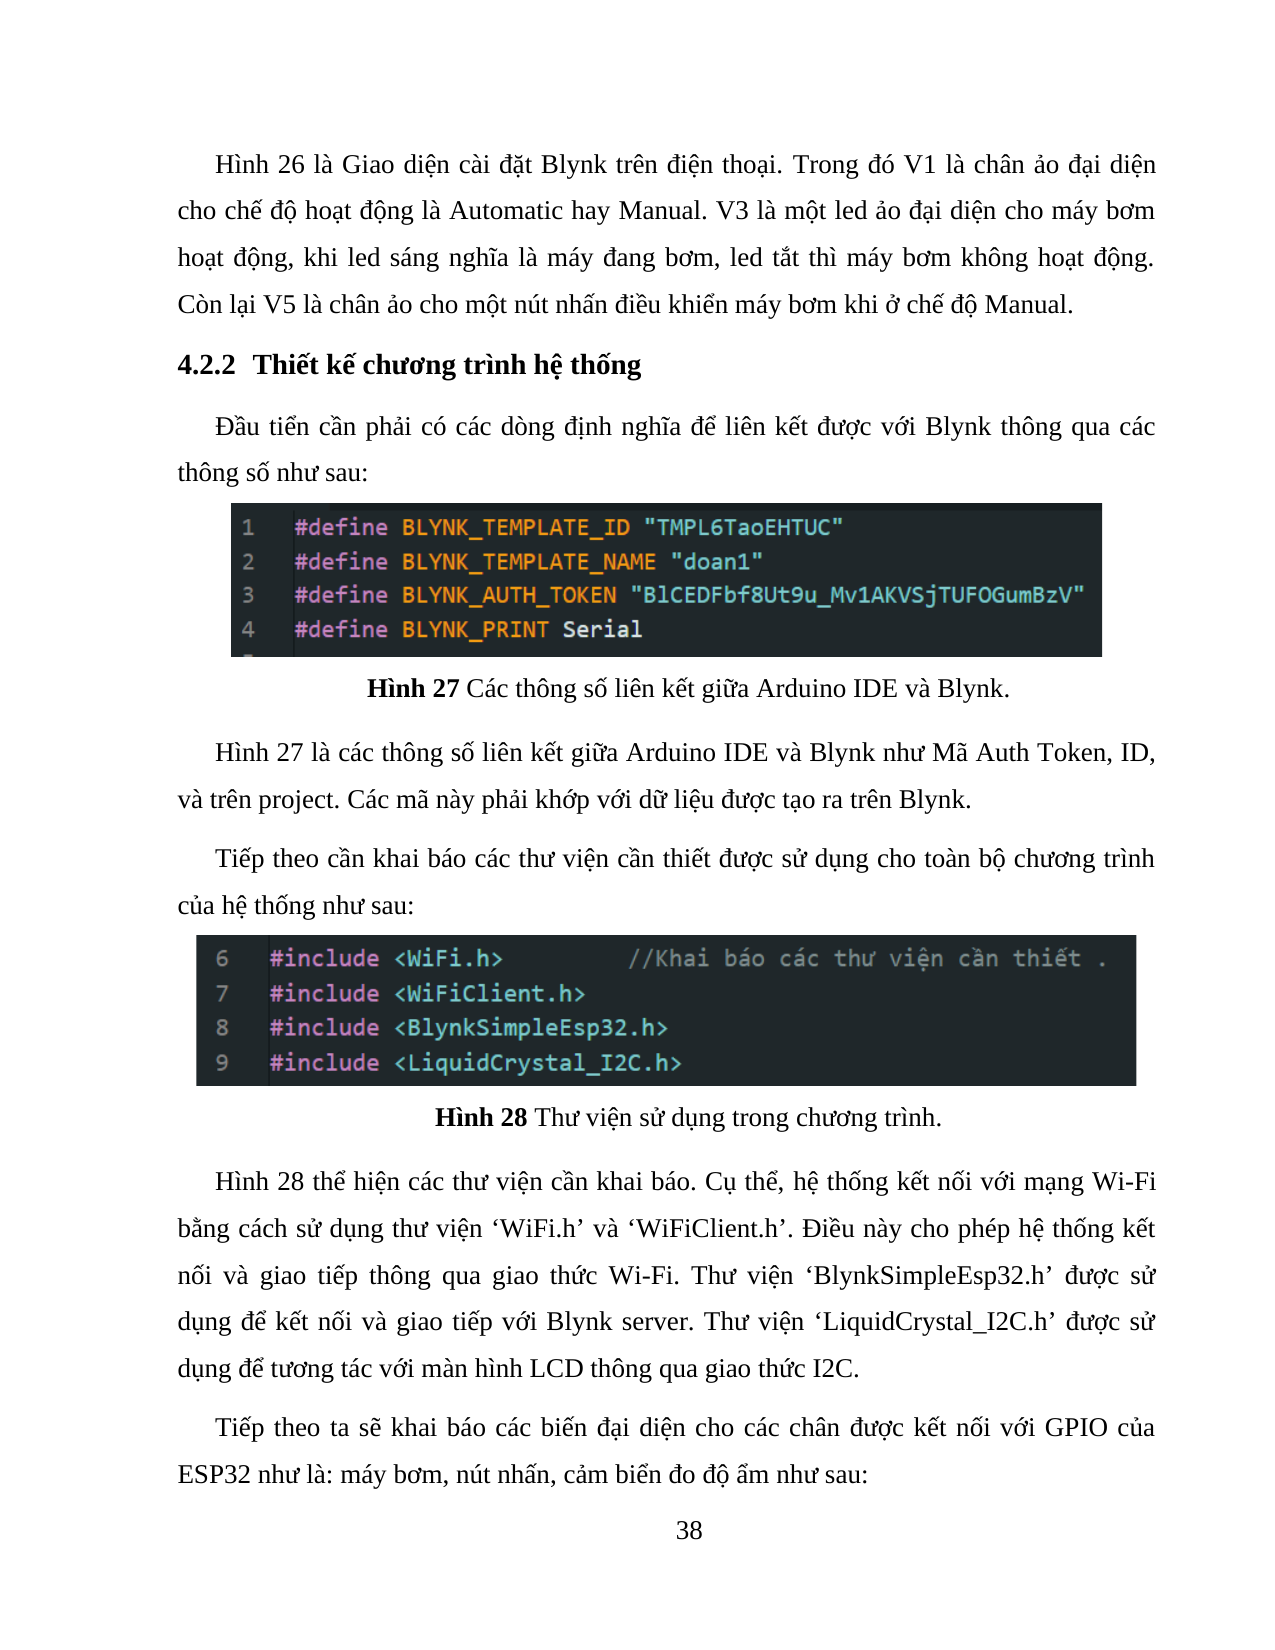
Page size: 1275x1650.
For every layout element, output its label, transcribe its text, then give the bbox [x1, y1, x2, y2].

text Hình 27 là các thông số liên kết giữa Arduino IDE và Blynk như Mã Auth Token, ID, và trên project. Các mã này phải khớp với dữ liệu được tạo ra trên Blynk. [177, 736, 1157, 814]
text Hình 28 thể hiện các thư viện cần khai báo. Cụ thể, hệ thống kết nối với mạng Wi-Fi bằng cách sử dụng thư viện ‘WiFi.h’ và ‘WiFiClient.h’. Điều này cho phép hệ thống kết nối và giao tiếp thông qua giao thức Wi-Fi. Thư viện ‘BlynkSimpleEsp32.h’ được sử dụng để kết nối và giao tiếp với Blynk server. Thư viện ‘LiquidCrystal_I2C.h’ được sử dụng để tương tác với màn hình LCD thông qua giao thức I2C. [177, 1166, 1157, 1383]
text Tiếp theo cần khai báo các thư viện cần thiết được sử dụng cho toàn bộ chương trình của hệ thống như sau: [177, 842, 1157, 920]
text Đầu tiển cần phải có các dòng định nghĩa để liên kết được với Blynk thông qua các thông số như sau: [177, 410, 1157, 487]
subtitle Thiết kế chương trình hệ thống [177, 347, 1157, 380]
table_header [177, 503, 1156, 672]
picture [196, 935, 1137, 1086]
text Hình 26 là Giao diện cài đặt Blynk trên điện thoại. Trong đó V1 là chân ảo đại diện cho chế độ hoạt động là Automatic hay Manual. V3 là một led ảo đại diện cho máy bơm hoạt động, khi led sáng nghĩa là máy đang bơm, led tắt thì máy bơm không hoạt động. Còn lại V5 là chân ảo cho một nút nhấn điều khiển máy bơm khi ở chế độ Manual. [177, 148, 1157, 319]
table_cell Hình 27 Các thông số liên kết giữa Arduino IDE và Blynk. [177, 672, 1156, 724]
text Tiếp theo ta sẽ khai báo các biến đại diện cho các chân được kết nối với GPIO của ESP32 như là: máy bơm, nút nhấn, cảm biển đo độ ẩm như sau: [177, 1411, 1157, 1489]
picture [231, 503, 1103, 657]
table_header [177, 936, 1156, 1101]
table_cell Hình 28 Thư viện sử dụng trong chương trình. [177, 1101, 1156, 1153]
